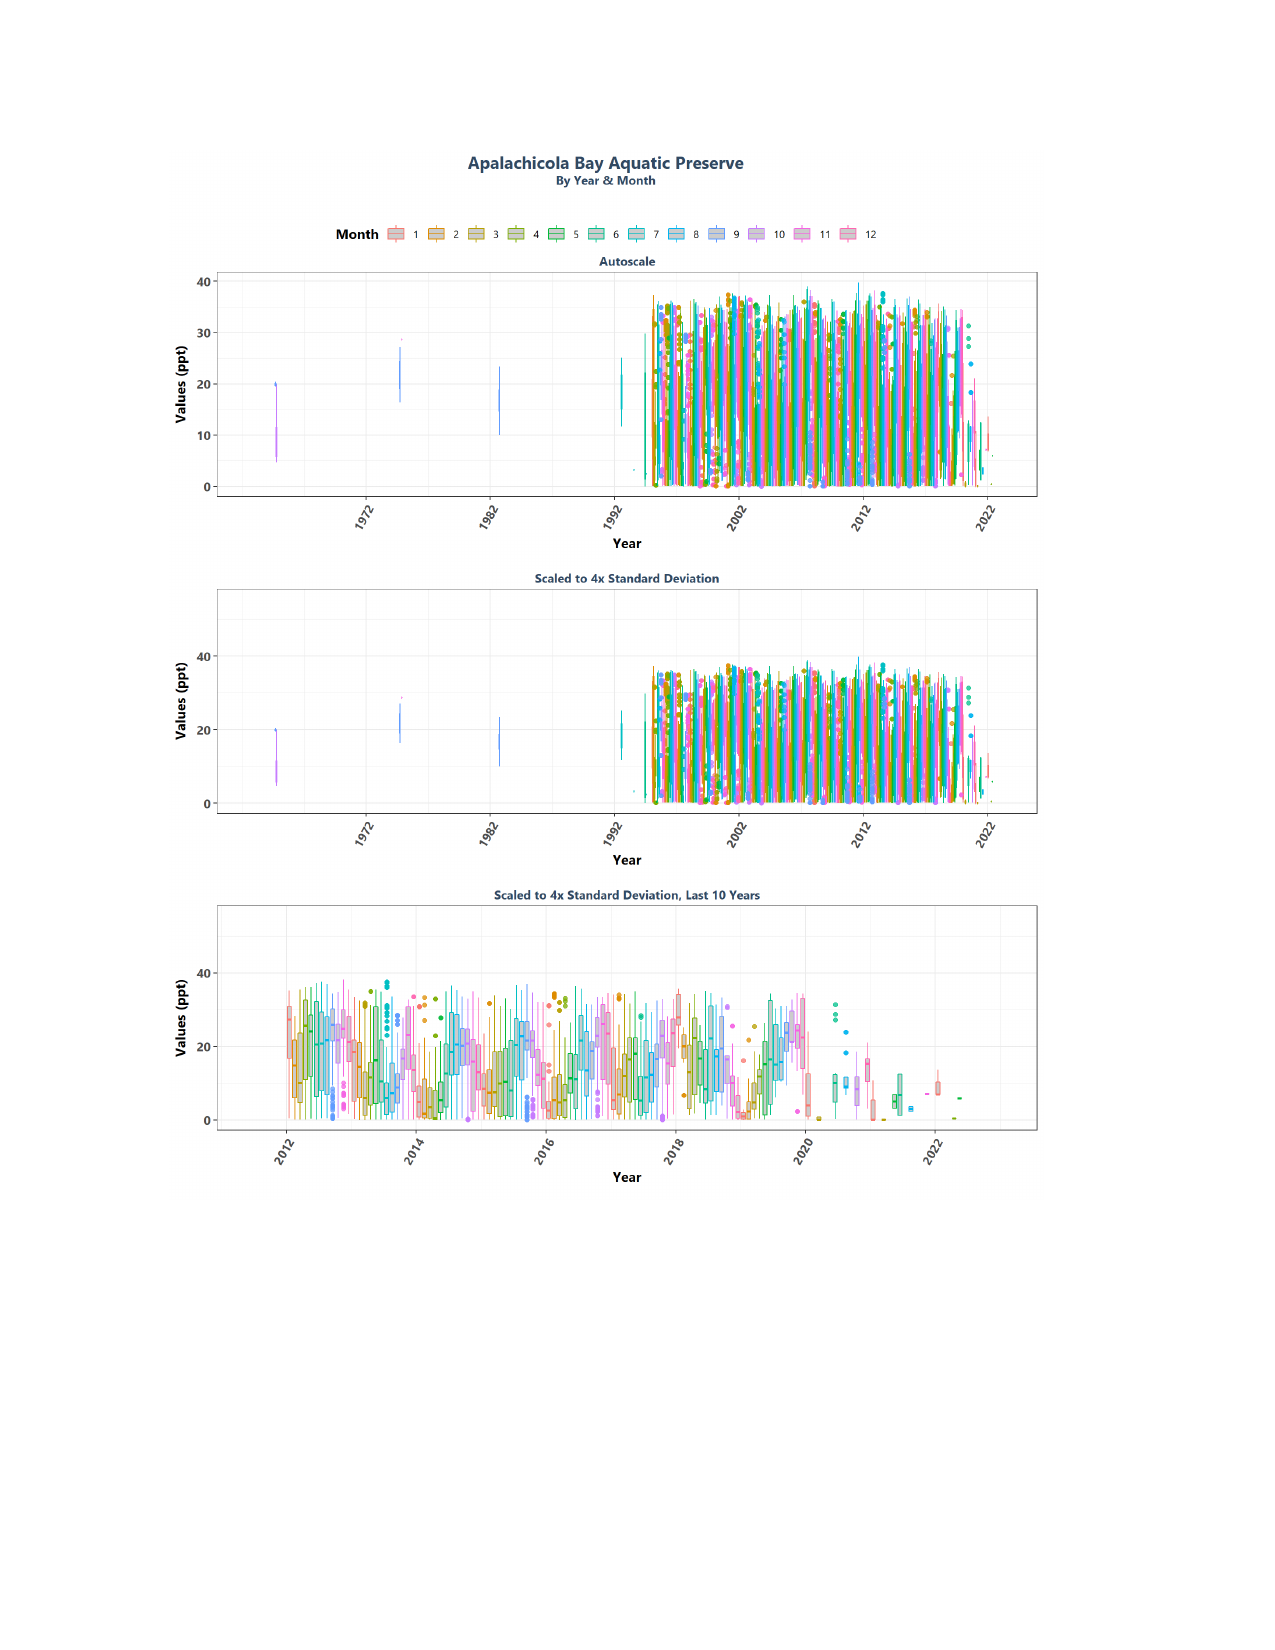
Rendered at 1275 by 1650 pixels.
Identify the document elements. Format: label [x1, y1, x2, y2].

picture [168, 150, 1044, 1200]
